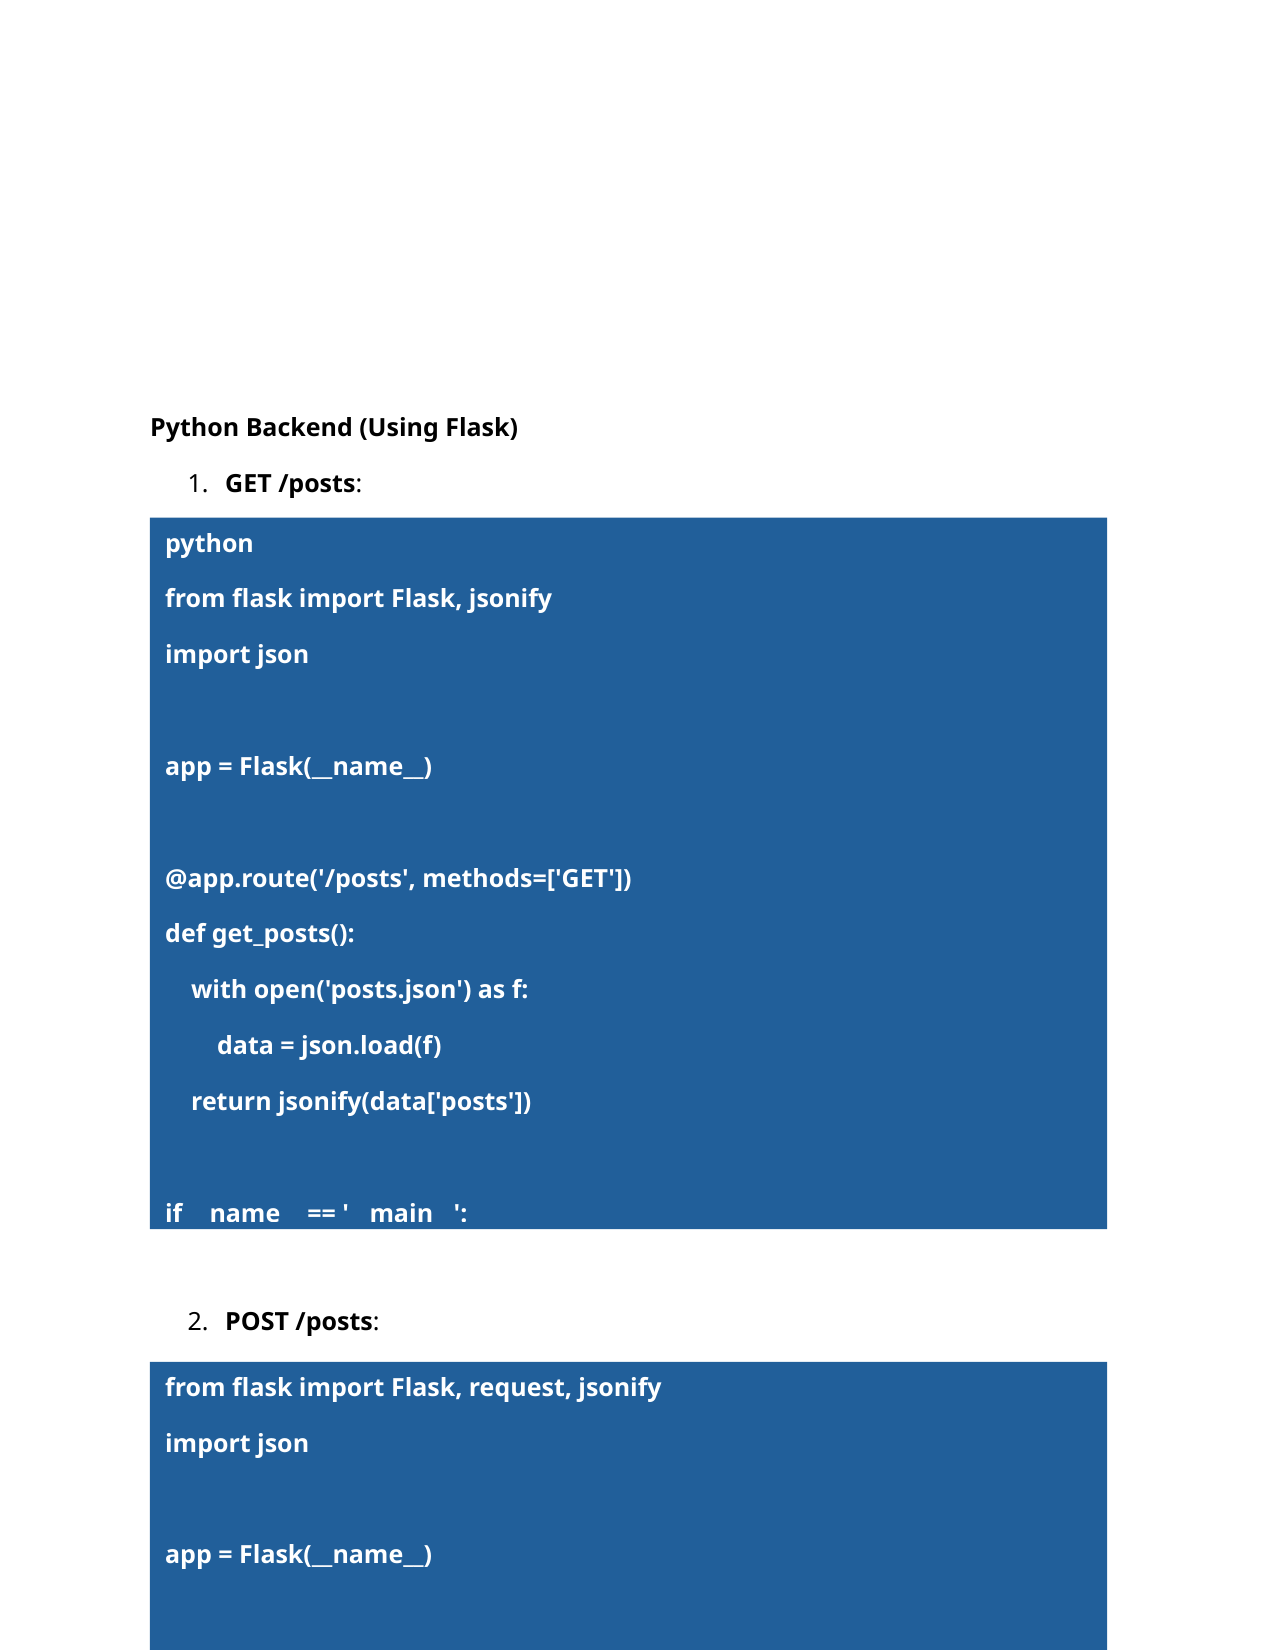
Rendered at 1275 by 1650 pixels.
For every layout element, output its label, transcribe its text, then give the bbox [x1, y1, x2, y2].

text Python Backend (Using Flask) [150, 410, 1125, 444]
list POST /posts: [187, 1303, 1125, 1337]
list GET /posts: [187, 466, 1125, 500]
